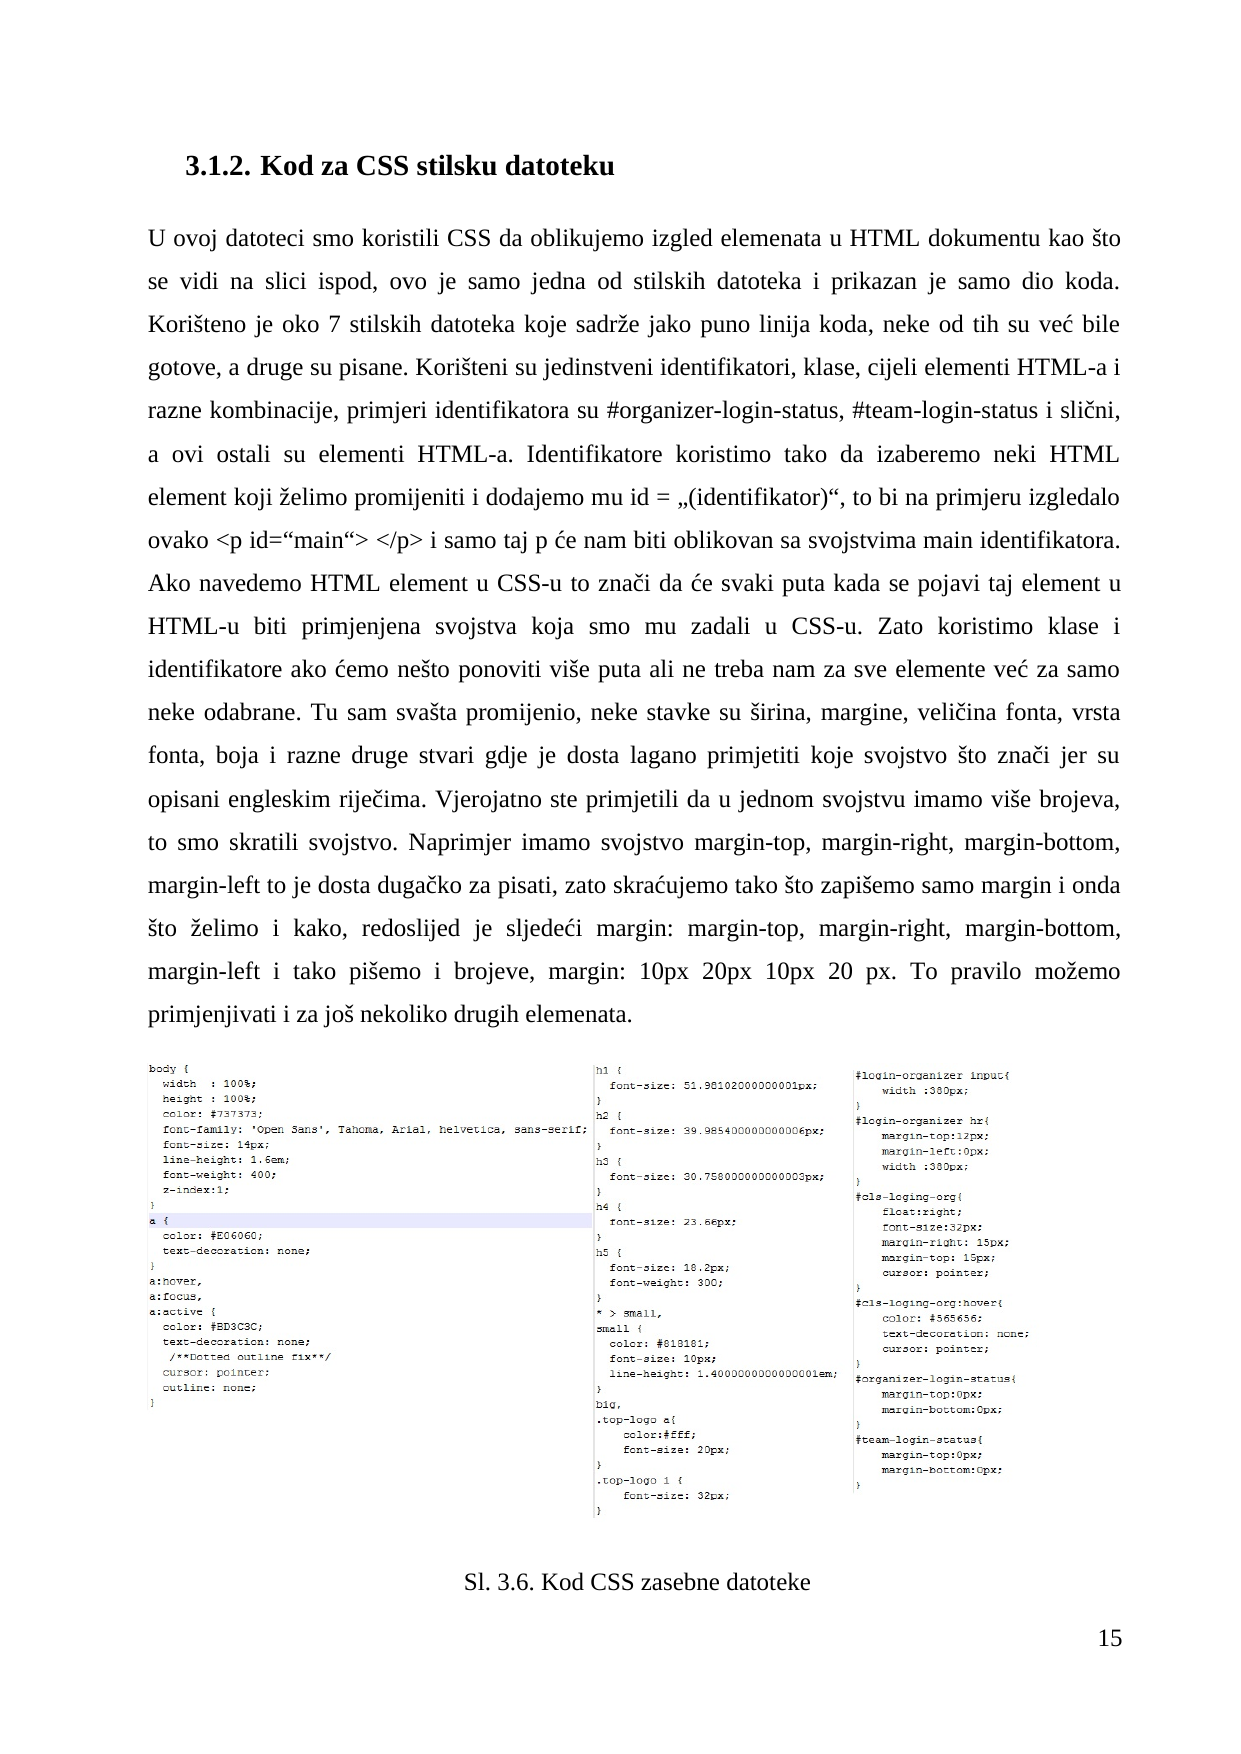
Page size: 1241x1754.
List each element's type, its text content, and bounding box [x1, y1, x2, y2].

text Sl. 3.6. Kod CSS zasebne datoteke [148, 1567, 1122, 1596]
picture [147, 1063, 1123, 1532]
subtitle Kod za CSS stilsku datoteku [185, 148, 1122, 181]
text U ovoj datoteci smo koristili CSS da oblikujemo izgled elemenata u HTML dokumentu kao što se vidi na slici ispod, ovo je samo jedna od stilskih datoteka i prikazan je samo dio koda. Korišteno je oko 7 stilskih datoteka koje sadrže jako puno linija koda, neke od tih su već bile gotove, a druge su pisane. Korišteni su jedinstveni identifikatori, klase, cijeli elementi HTML-a i razne kombinacije, primjeri identifikatora su #organizer-login-status, #team-login-status i slični, a ovi ostali su elementi HTML-a. Identifikatore koristimo tako da izaberemo neki HTML element koji želimo promijeniti i dodajemo mu id = „(identifikator)“, to bi na primjeru izgledalo ovako <p id=“main“> </p> i samo taj p će nam biti oblikovan sa svojstvima main identifikatora. Ako navedemo HTML element u CSS-u to znači da će svaki puta kada se pojavi taj element u HTML-u biti primjenjena svojstva koja smo mu zadali u CSS-u. Zato koristimo klase i identifikatore ako ćemo nešto ponoviti više puta ali ne treba nam za sve elemente već za samo neke odabrane. Tu sam svašta promijenio, neke stavke su širina, margine, veličina fonta, vrsta fonta, boja i razne druge stvari gdje je dosta lagano primjetiti koje svojstvo što znači jer su opisani engleskim riječima. Vjerojatno ste primjetili da u jednom svojstvu imamo više brojeva, to smo skratili svojstvo. Naprimjer imamo svojstvo margin-top, margin-right, margin-bottom, margin-left to je dosta dugačko za pisati, zato skraćujemo tako što zapišemo samo margin i onda što želimo i kako, redoslijed je sljedeći margin: margin-top, margin-right, margin-bottom, margin-left i tako pišemo i brojeve, margin: 10px 20px 10px 20 px. To pravilo možemo primjenjivati i za još nekoliko drugih elemenata. [148, 223, 1122, 1028]
